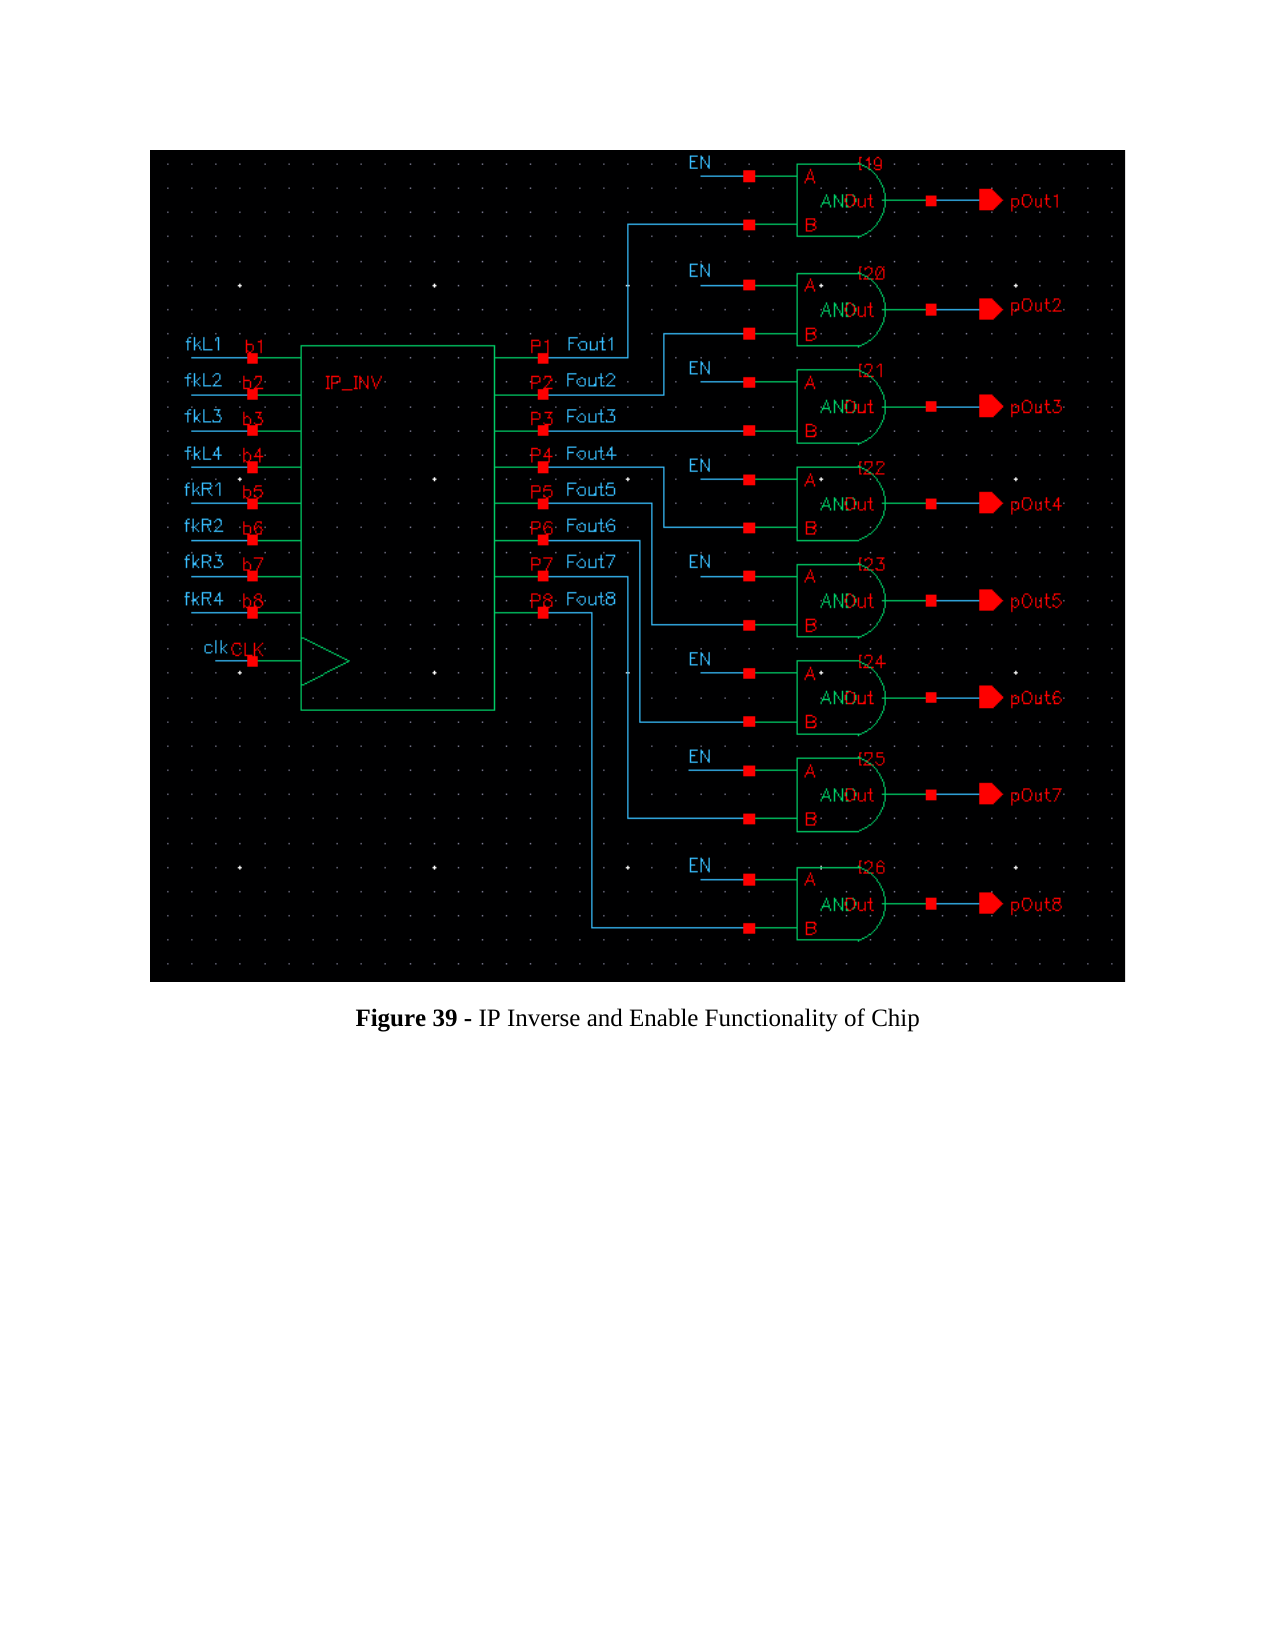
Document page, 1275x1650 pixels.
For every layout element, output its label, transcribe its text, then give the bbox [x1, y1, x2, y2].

text Figure 39 - IP Inverse and Enable Functionality of Chip [150, 1003, 1125, 1032]
picture [150, 150, 1125, 982]
